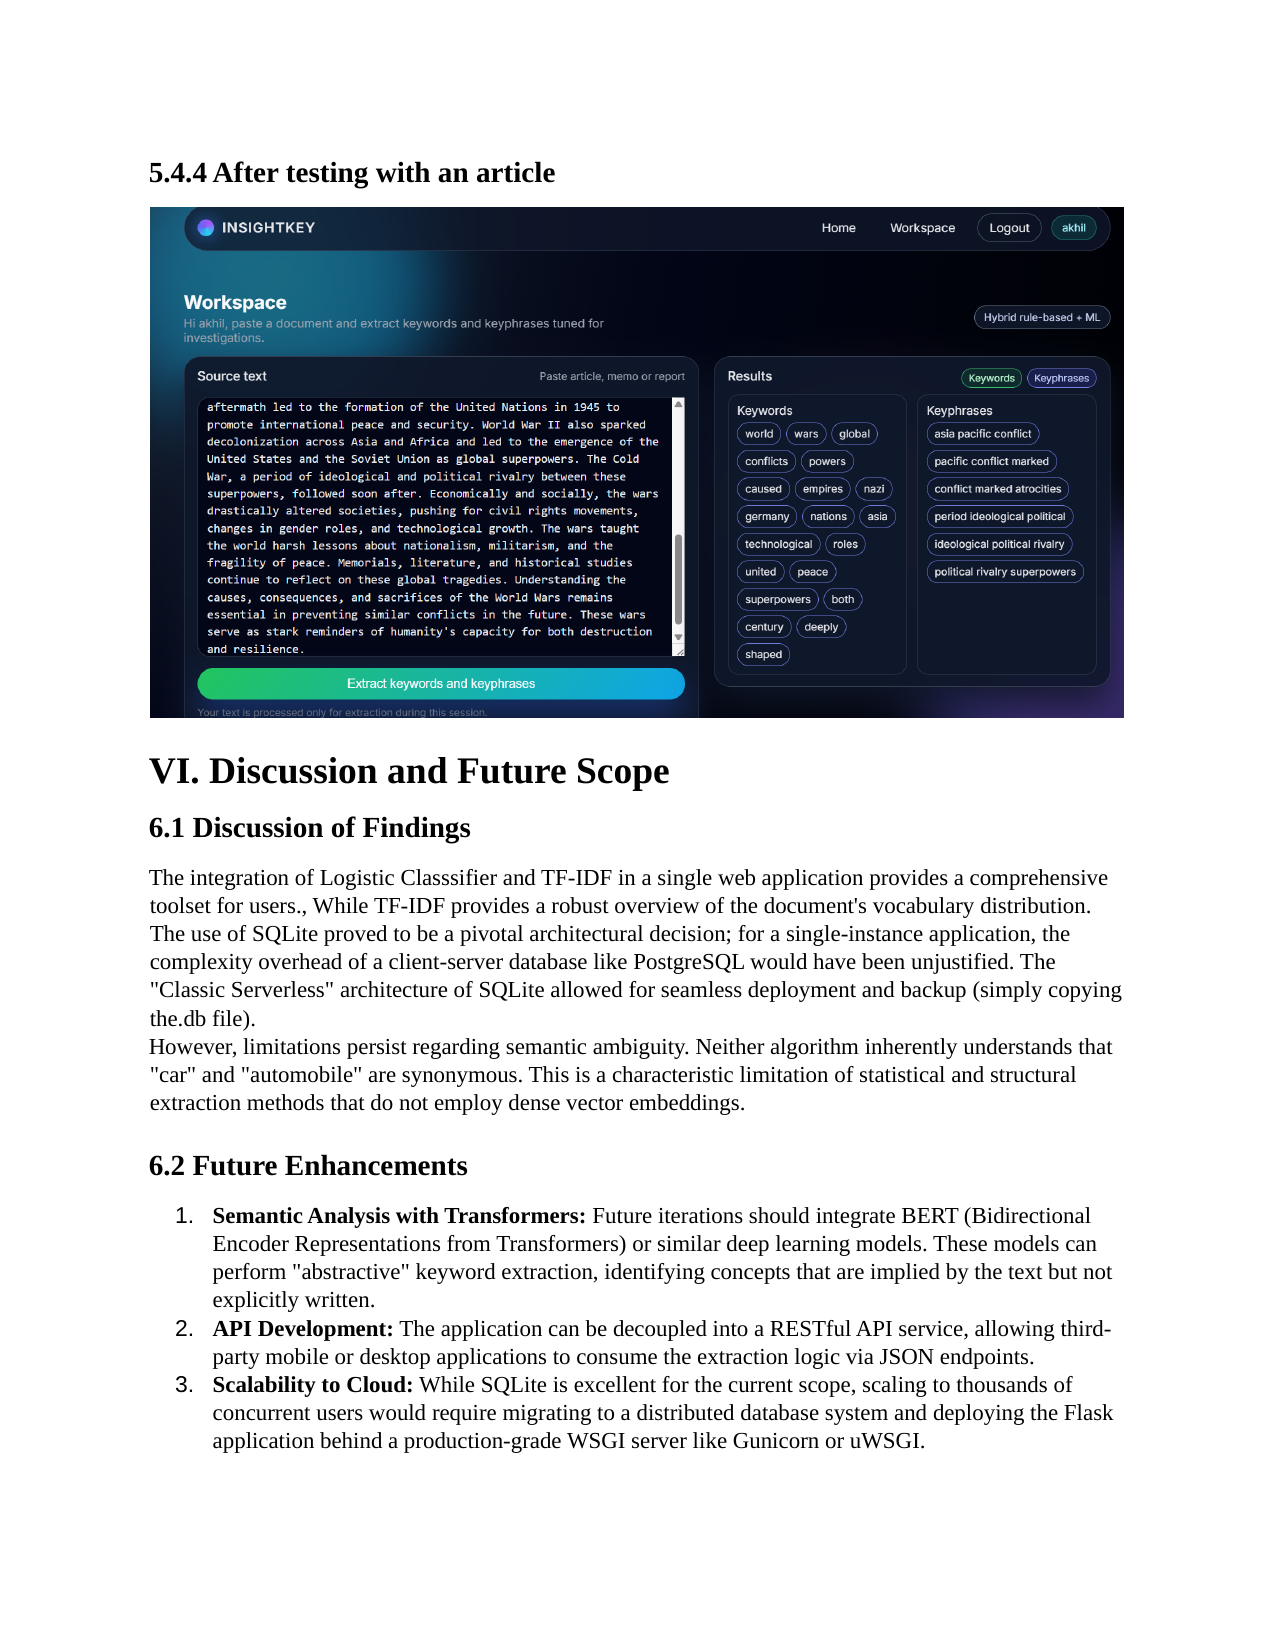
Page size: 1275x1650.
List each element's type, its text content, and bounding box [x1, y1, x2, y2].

text However, limitations persist regarding semantic ambiguity. Neither algorithm inherently understands that "car" and "automobile" are synonymous. This is a characteristic limitation of statistical and structural extraction methods that do not employ dense vector embeddings. [148, 1033, 1124, 1116]
list Scalability to Cloud: While SQLite is excellent for the current scope, scaling to thousands of concurrent users would require migrating to a distributed database system and deploying the Flask application behind a production-grade WSGI server like Gunicorn or uWSGI. [175, 1371, 1124, 1454]
subtitle 6.1 Discussion of Findings [148, 811, 1124, 844]
subtitle 6.2 Future Enhancements [148, 1148, 1124, 1182]
list Semantic Analysis with Transformers: Future iterations should integrate BERT (Bidirectional Encoder Representations from Transformers) or similar deep learning models. These models can perform "abstractive" keyword extraction, identifying concepts that are implied by the text but not explicitly written. [175, 1202, 1124, 1312]
subtitle VI. Discussion and Future Scope [148, 748, 1124, 791]
list API Development: The application can be decoupled into a RESTful API service, allowing third-party mobile or desktop applications to consume the extraction logic via JSON endpoints. [175, 1314, 1124, 1369]
subtitle 5.4.4 After testing with an article [148, 155, 1124, 189]
picture [150, 207, 1124, 718]
text The integration of Logistic Classsifier and TF-IDF in a single web application provides a comprehensive toolset for users., While TF-IDF provides a robust overview of the document's vocabulary distribution. The use of SQLite proved to be a pivotal architectural decision; for a single-instance application, the complexity overhead of a client-server database like PostgreSQL would have been unjustified. The "Classic Serverless" architecture of SQLite allowed for seamless deployment and backup (simply copying the.db file). [148, 864, 1124, 1031]
